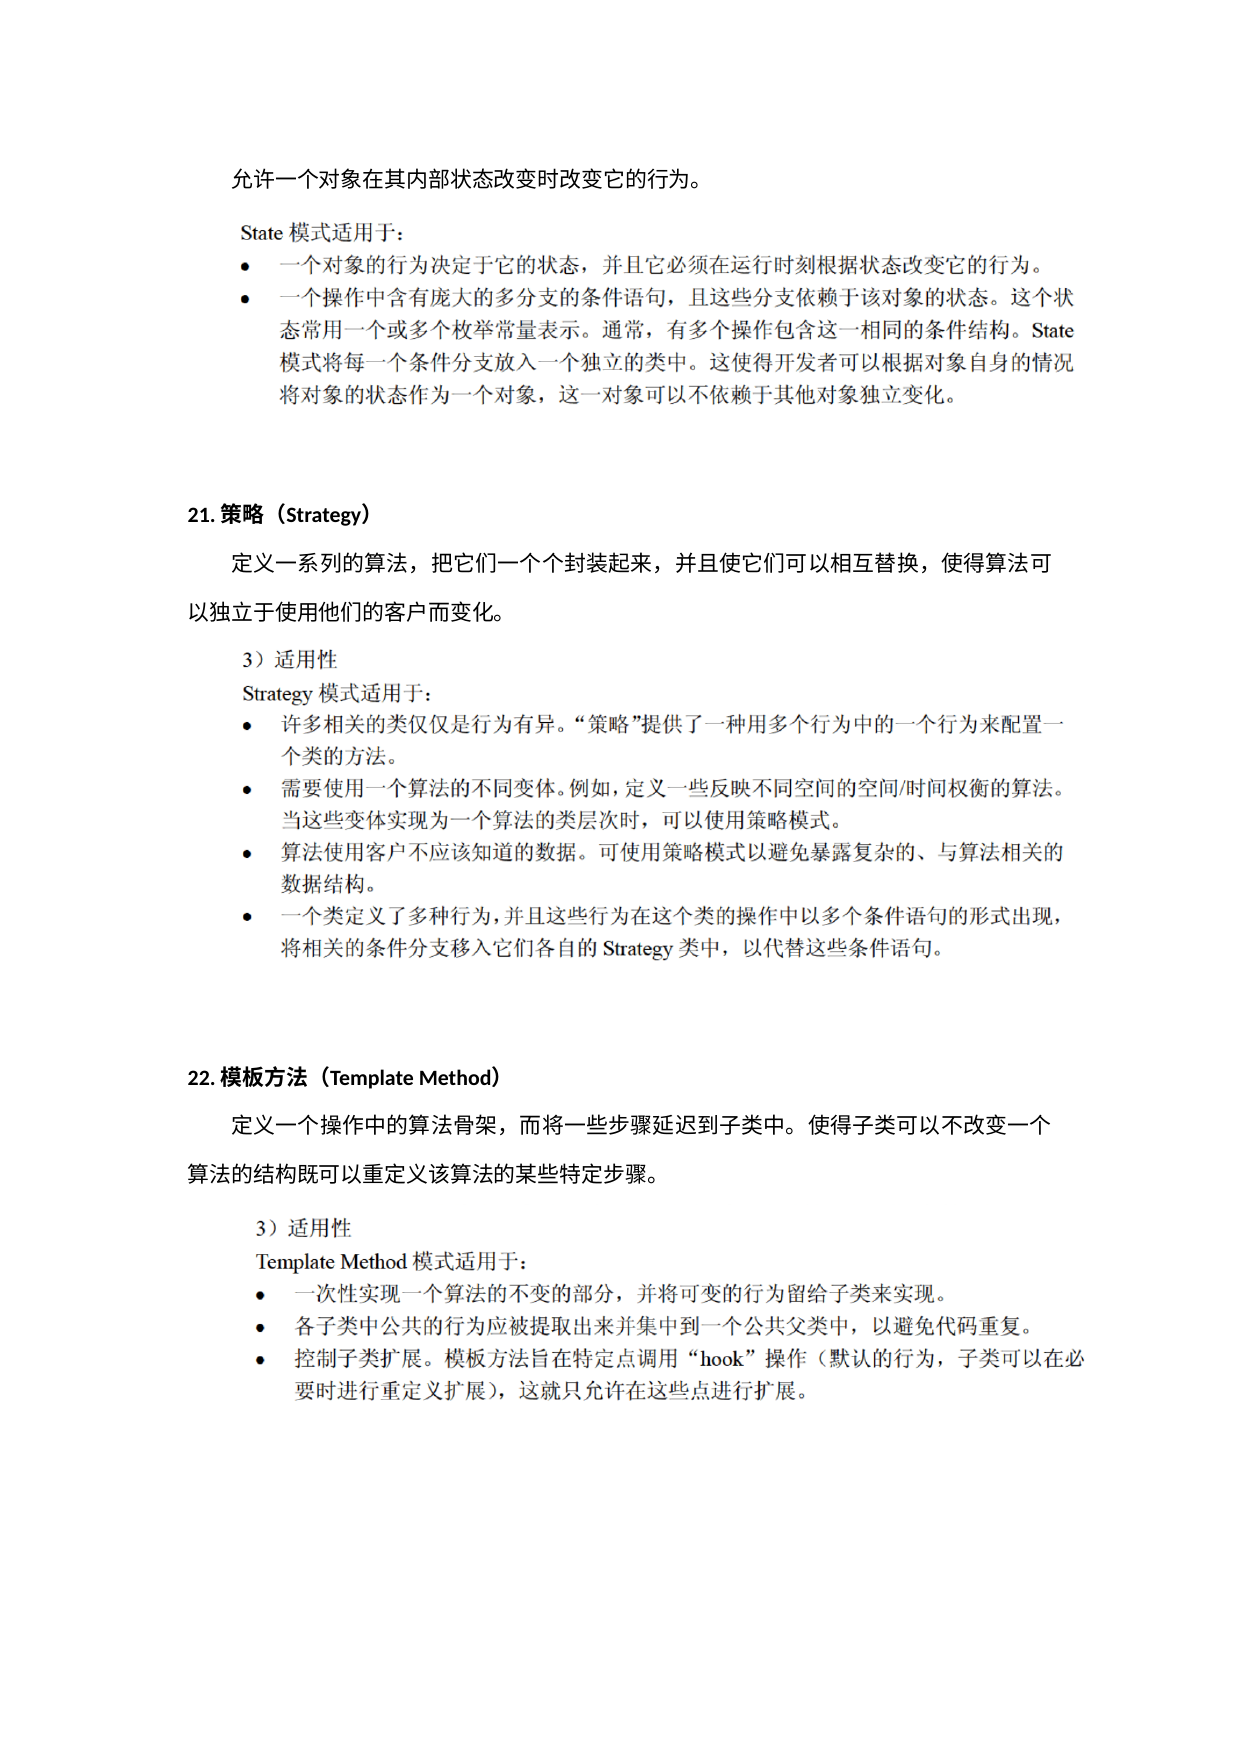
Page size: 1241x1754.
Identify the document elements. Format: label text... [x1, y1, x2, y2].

list 模板方法（Template Method） [187, 1059, 1053, 1092]
picture [231, 642, 1096, 981]
list 策略（Strategy） [187, 497, 1053, 529]
text 定义一系列的算法，把它们一个个封装起来，并且使它们可以相互替换，使得算法可以独立于使用他们的客户而变化。 [187, 545, 1053, 627]
picture [231, 210, 1097, 413]
text 定义一个操作中的算法骨架，而将一些步骤延迟到子类中。使得子类可以不改变一个算法的结构既可以重定义该算法的某些特定步骤。 [187, 1107, 1053, 1189]
picture [231, 1204, 1097, 1426]
text 允许一个对象在其内部状态改变时改变它的行为。 [187, 162, 1053, 194]
